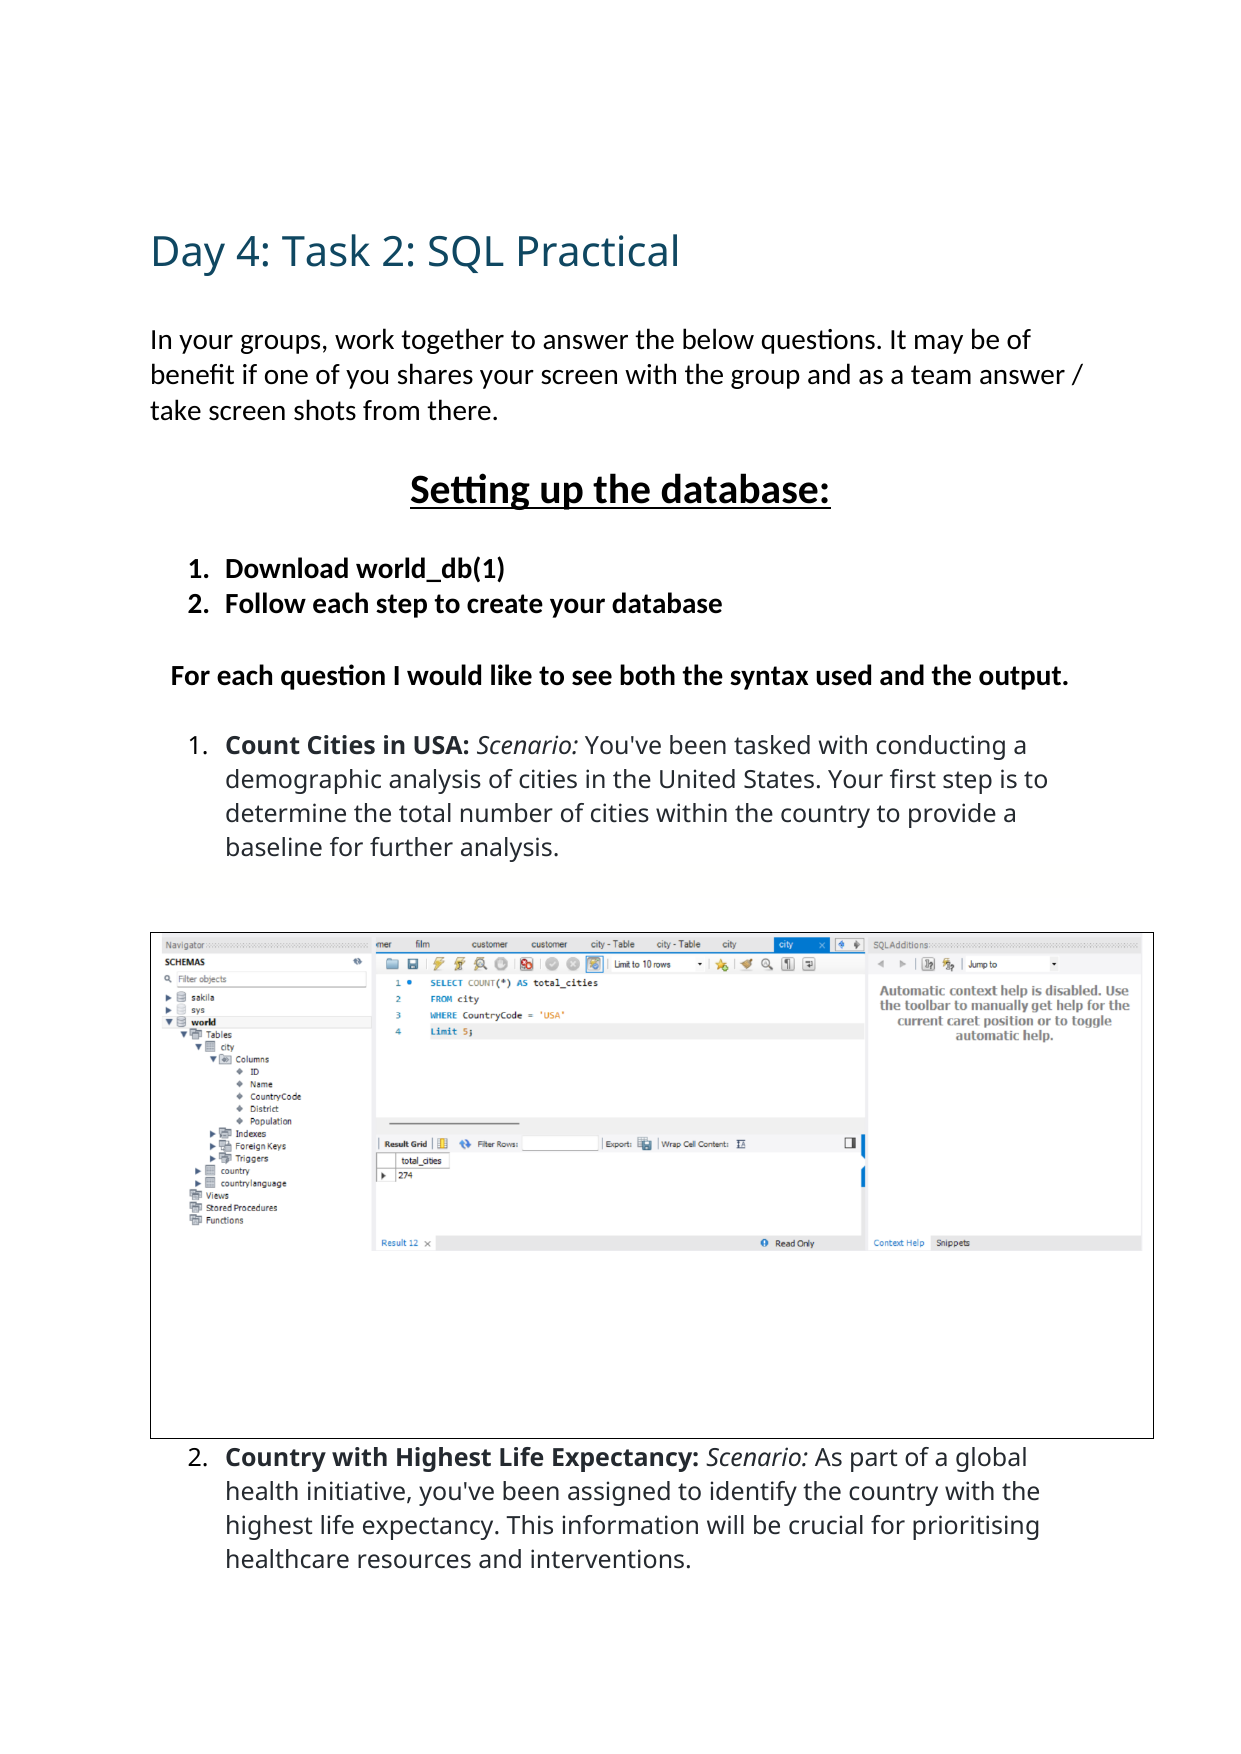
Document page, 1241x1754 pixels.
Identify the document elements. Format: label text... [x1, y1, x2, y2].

text Setting up the database: [150, 463, 1090, 514]
table_header [151, 933, 1153, 1438]
text For each question I would like to see both the syntax used and the output. [150, 657, 1090, 692]
subtitle Day 4: Task 2: SQL Practical [150, 222, 1090, 278]
list Download world_db(1) [187, 550, 1090, 585]
list Follow each step to create your database [187, 585, 1090, 621]
text In your groups, work together to answer the below questions. It may be of benefit if one of you shares your screen with the group and as a team answer / take screen shots from there. [150, 321, 1090, 428]
list Count Cities in USA: Scenario: You've been tasked with conducting a demographic analysis of cities in the United States. Your first step is to determine the total number of cities within the country to provide a baseline for further analysis. [187, 728, 1090, 864]
picture [161, 933, 1143, 1251]
list Country with Highest Life Expectancy: Scenario: As part of a global health initiative, you've been assigned to identify the country with the highest life expectancy. This information will be crucial for prioritising healthcare resources and interventions. [187, 1439, 1090, 1576]
